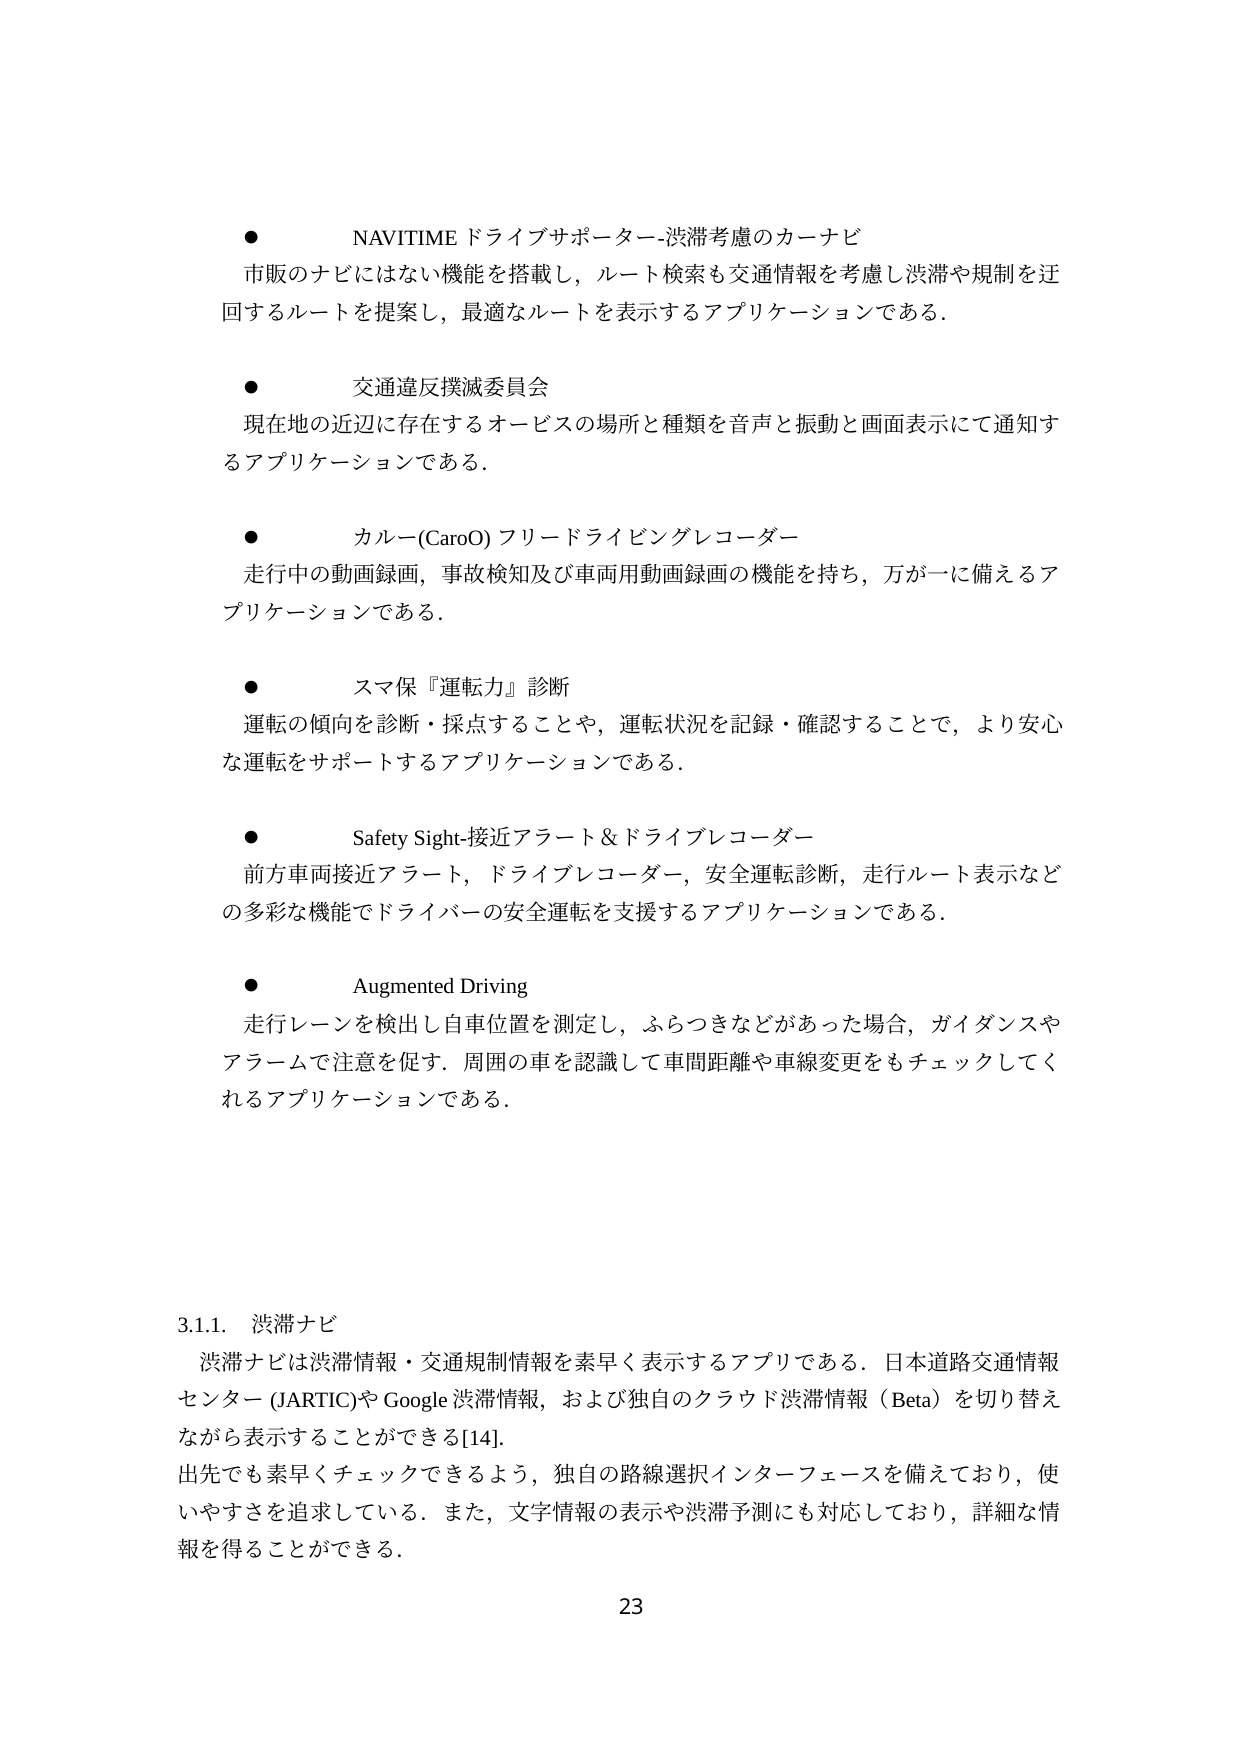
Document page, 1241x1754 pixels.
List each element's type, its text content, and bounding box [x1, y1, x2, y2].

text 出先でも素早くチェックできるよう，独自の路線選択インターフェースを備えており，使いやすさを追求している．また，文字情報の表示や渋滞予測にも対応しており，詳細な情報を得ることができる． [177, 1454, 1063, 1567]
list 交通違反撲滅委員会 [221, 367, 1063, 404]
list 渋滞ナビ [177, 1304, 1063, 1342]
text 市販のナビにはない機能を搭載し，ルート検索も交通情報を考慮し渋滞や規制を迂回するルートを提案し，最適なルートを表示するアプリケーションである． [221, 254, 1063, 329]
list 現在地の近辺に存在するオービスの場所と種類を音声と振動と画面表示にて通知するアプリケーションである． [221, 404, 1063, 479]
list 走行レーンを検出し自車位置を測定し，ふらつきなどがあった場合，ガイダンスやアラームで注意を促す．周囲の車を認識して車間距離や車線変更をもチェックしてくれるアプリケーションである． [221, 1004, 1063, 1117]
list カルー(CaroO) フリードライビングレコーダー [221, 517, 1063, 554]
list Safety Sight-接近アラート＆ドライブレコーダー [221, 817, 1063, 854]
list Augmented Driving [221, 967, 1063, 1004]
list 前方車両接近アラート，ドライブレコーダー，安全運転診断，走行ルート表示などの多彩な機能でドライバーの安全運転を支援するアプリケーションである． [221, 854, 1063, 929]
list スマ保『運転力』診断 [221, 667, 1063, 704]
list 走行中の動画録画，事故検知及び車両用動画録画の機能を持ち，万が一に備えるアプリケーションである． [221, 554, 1063, 629]
text 渋滞ナビは渋滞情報・交通規制情報を素早く表示するアプリである．日本道路交通情報センター (JARTIC)やGoogle渋滞情報，および独自のクラウド渋滞情報（Beta）を切り替えながら表示することができる[14]． [177, 1342, 1063, 1454]
list NAVITIMEドライブサポーター-渋滞考慮のカーナビ [221, 217, 1063, 254]
list 運転の傾向を診断・採点することや，運転状況を記録・確認することで，より安心な運転をサポートするアプリケーションである． [221, 704, 1063, 779]
